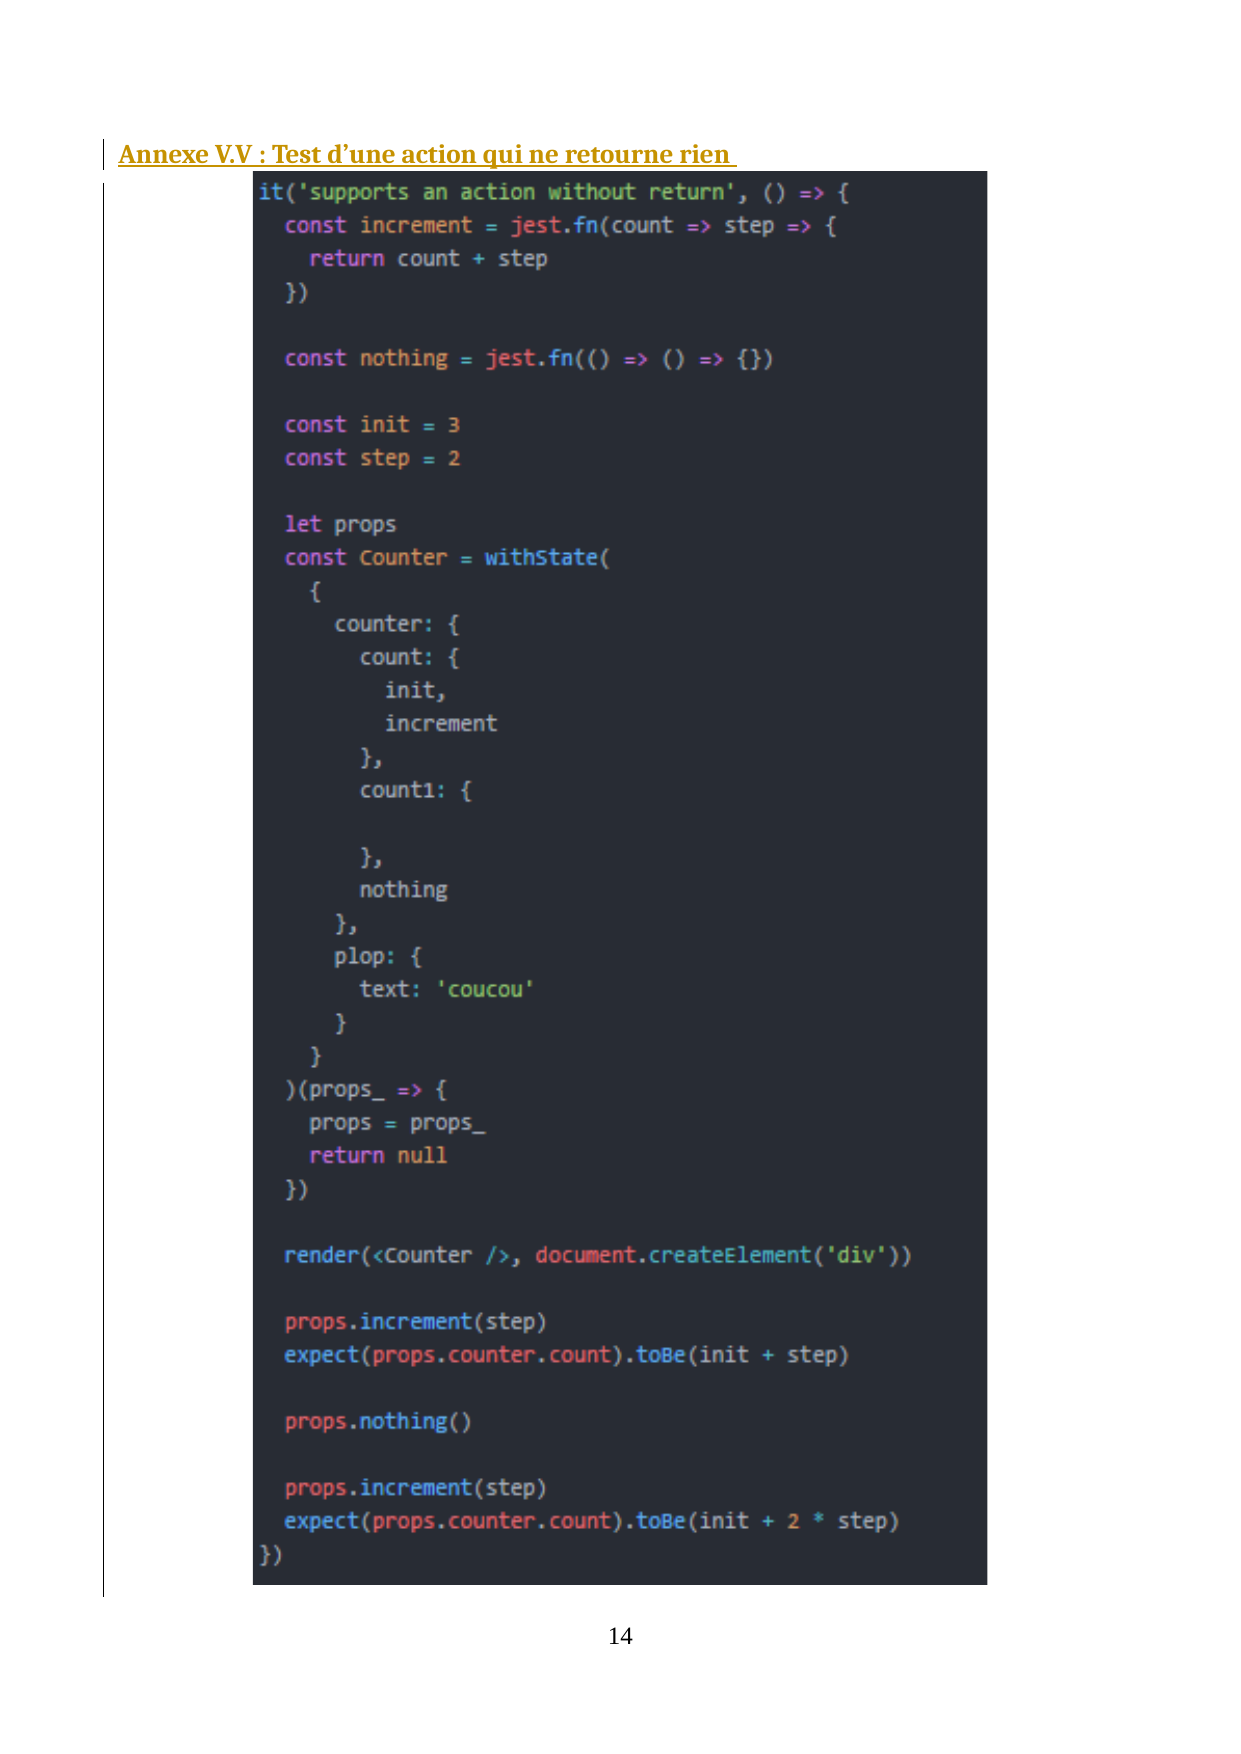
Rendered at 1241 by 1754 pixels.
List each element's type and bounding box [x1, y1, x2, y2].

picture [252, 171, 988, 1585]
